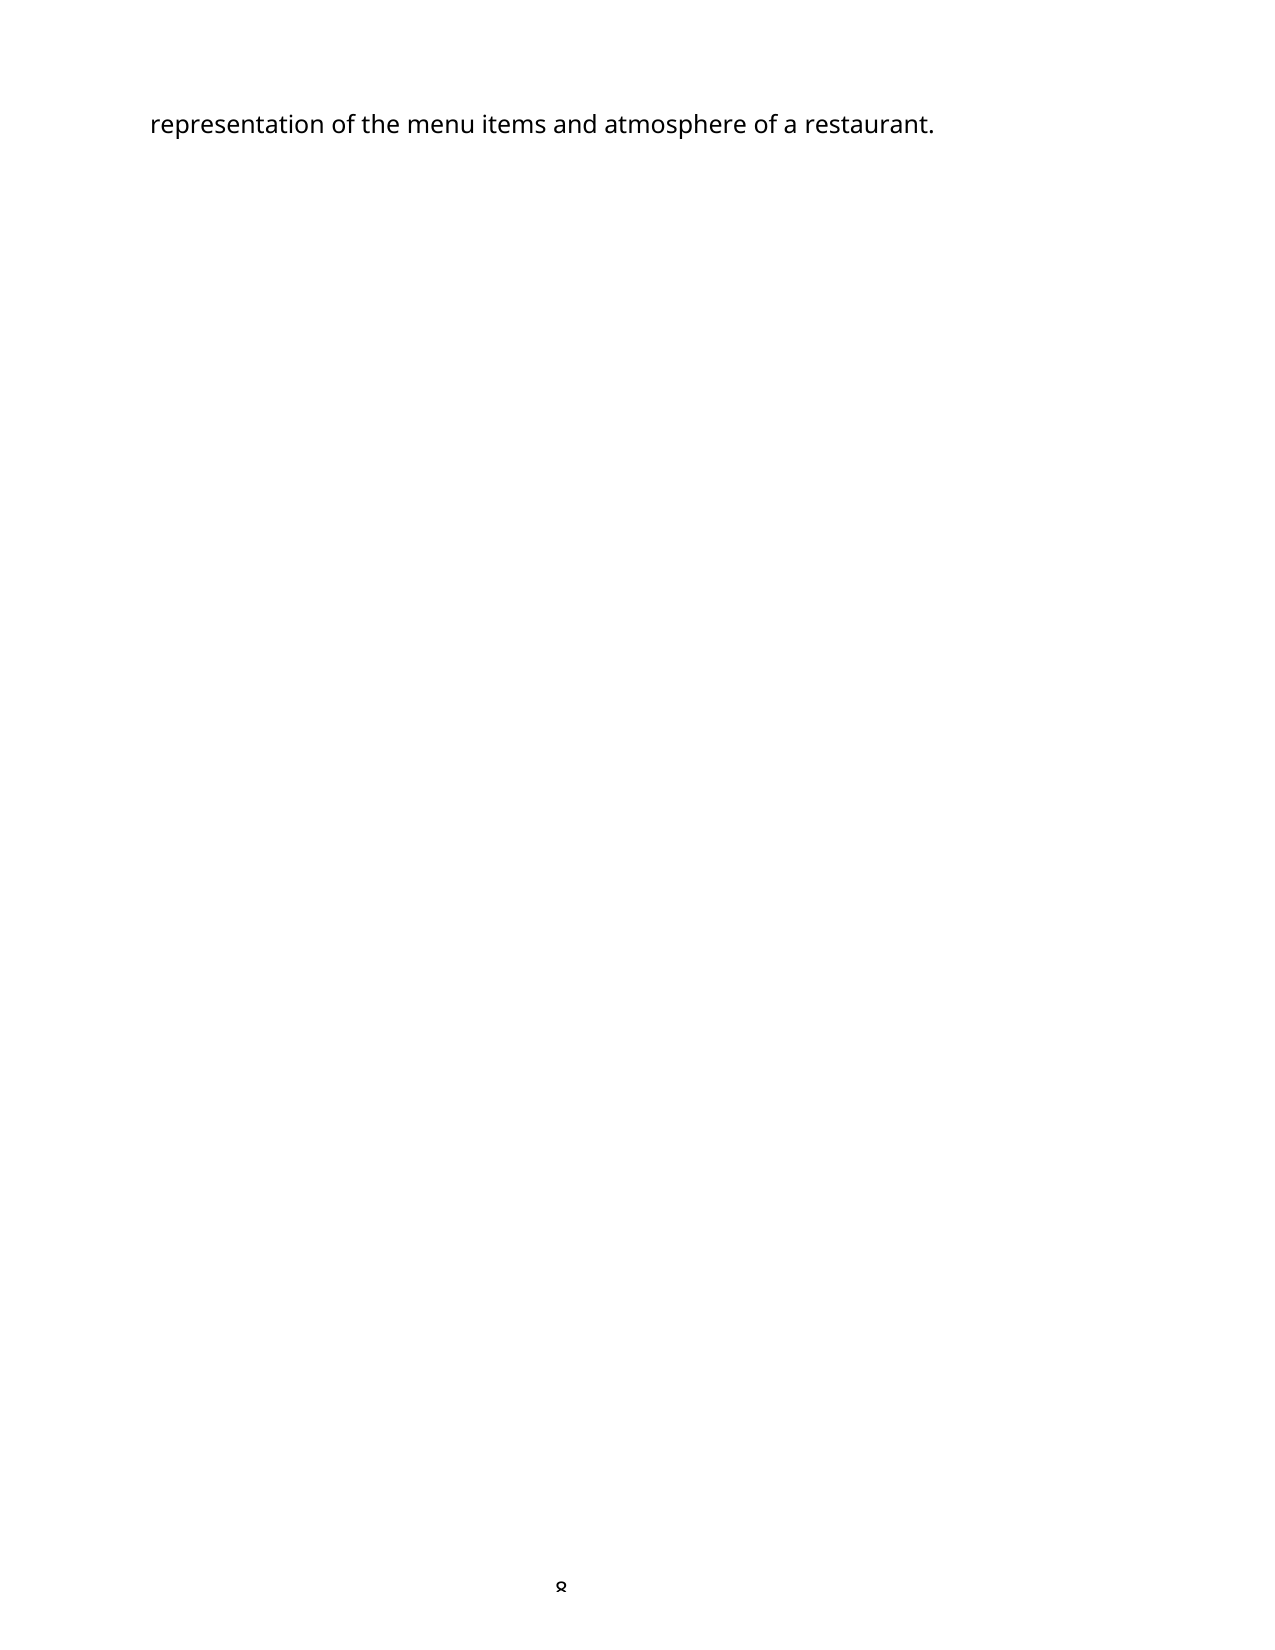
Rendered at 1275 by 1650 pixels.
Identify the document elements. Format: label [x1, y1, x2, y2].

text [150, 106, 1124, 140]
